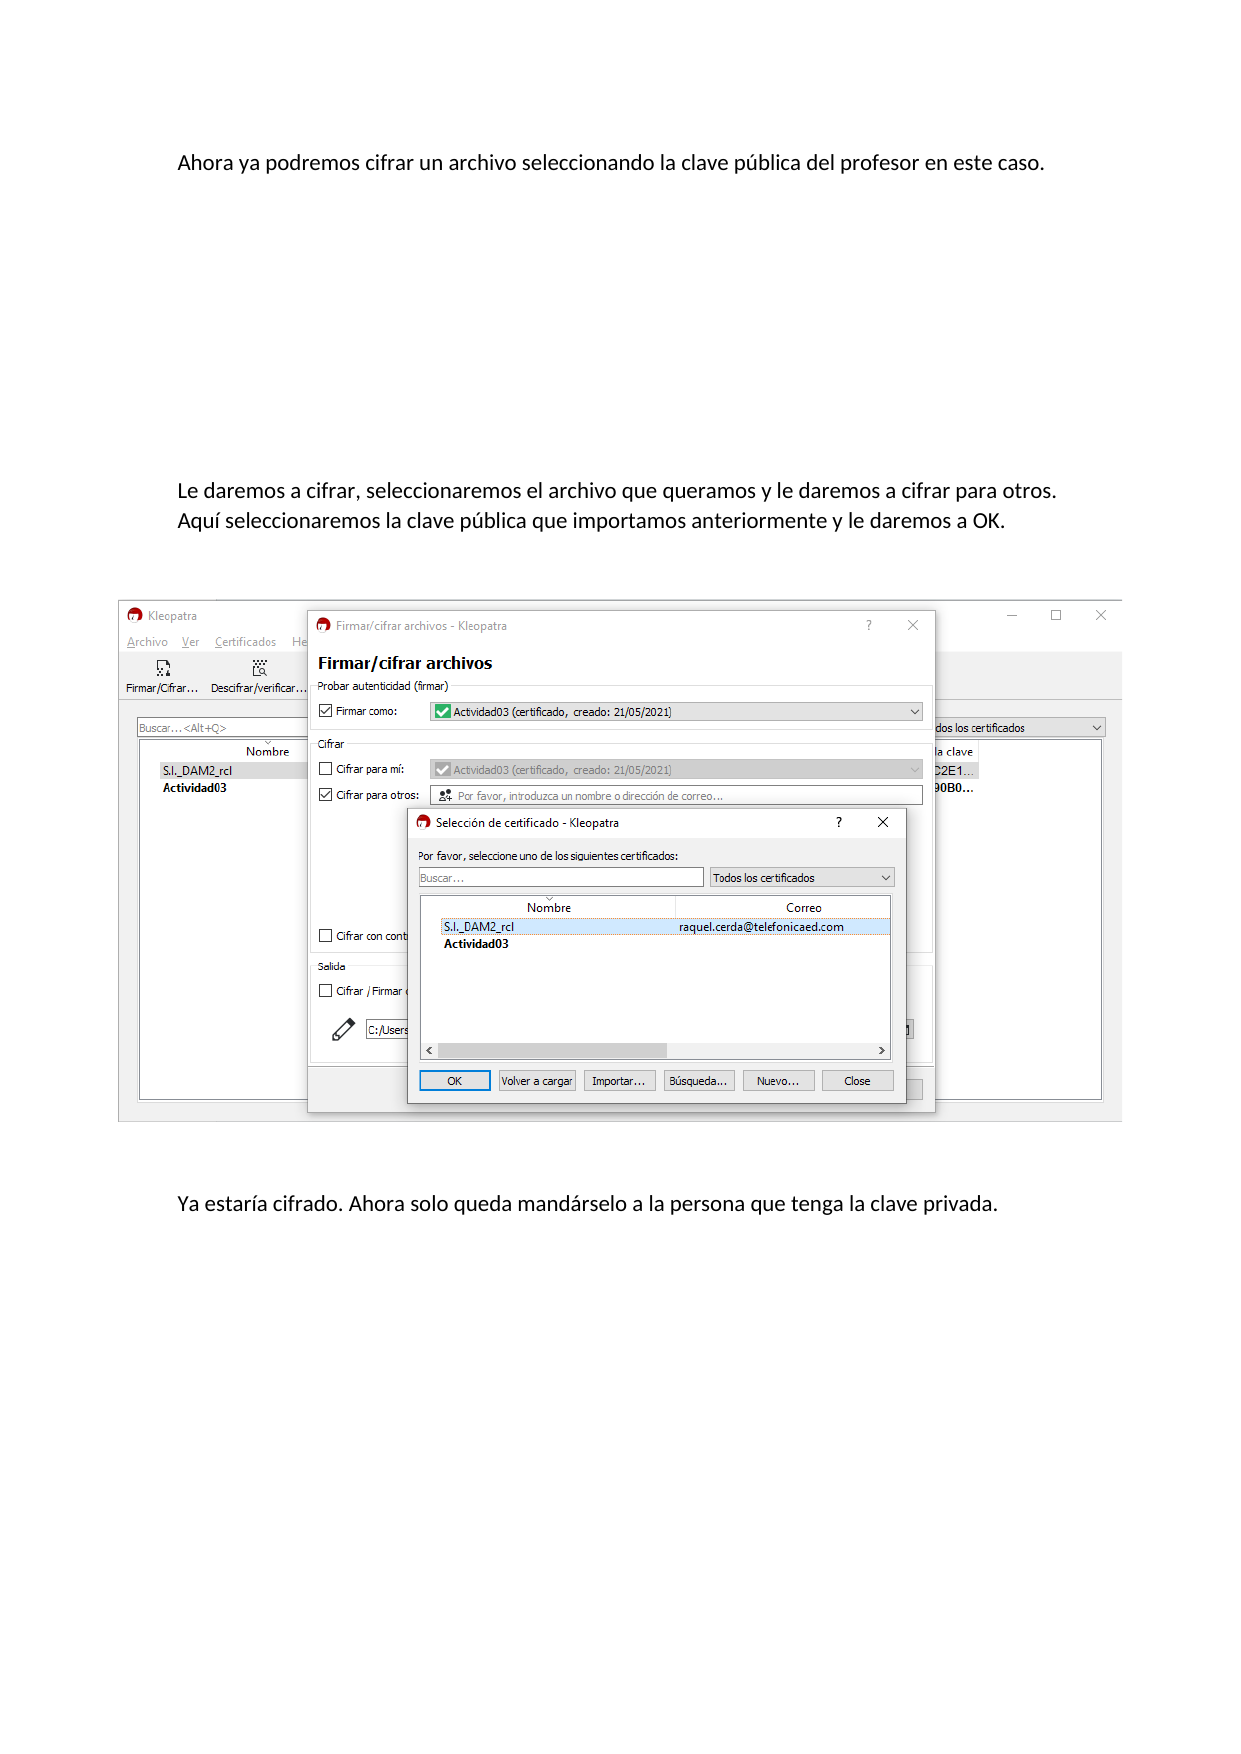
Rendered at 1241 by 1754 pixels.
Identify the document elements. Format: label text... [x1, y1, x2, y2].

picture [118, 599, 1123, 1122]
text Ahora ya podremos cifrar un archivo seleccionando la clave pública del profesor en este caso. [177, 148, 1063, 176]
text Le daremos a cifrar, seleccionaremos el archivo que queramos y le daremos a cifrar para otros. Aquí seleccionaremos la clave pública que importamos anteriormente y le daremos a OK. [177, 476, 1063, 534]
text Ya estaría cifrado. Ahora solo queda mandárselo a la persona que tenga la clave privada. [177, 1189, 1063, 1218]
